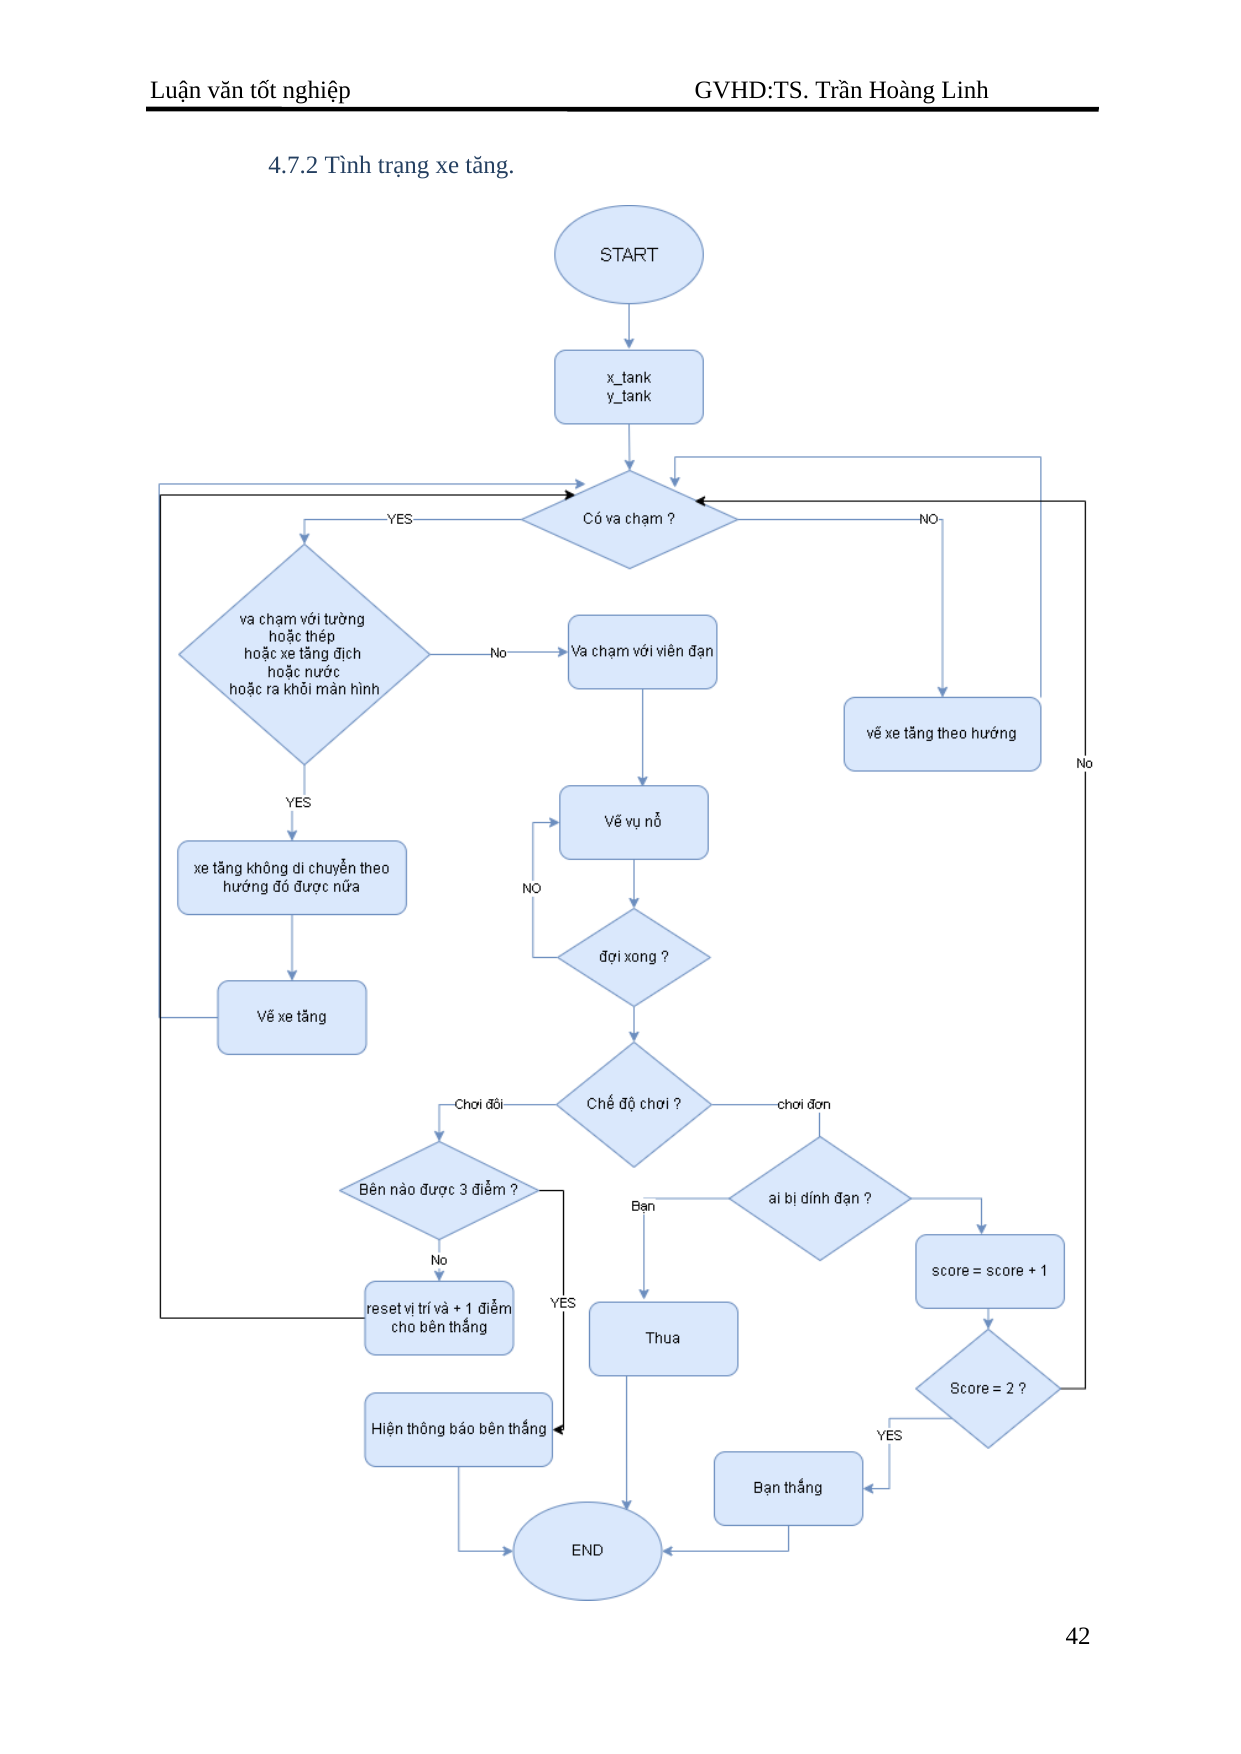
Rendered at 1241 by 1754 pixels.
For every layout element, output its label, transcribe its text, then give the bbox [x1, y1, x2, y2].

subtitle 4.7.2 Tình trạng xe tăng. [150, 150, 1090, 179]
picture [150, 205, 1096, 1601]
